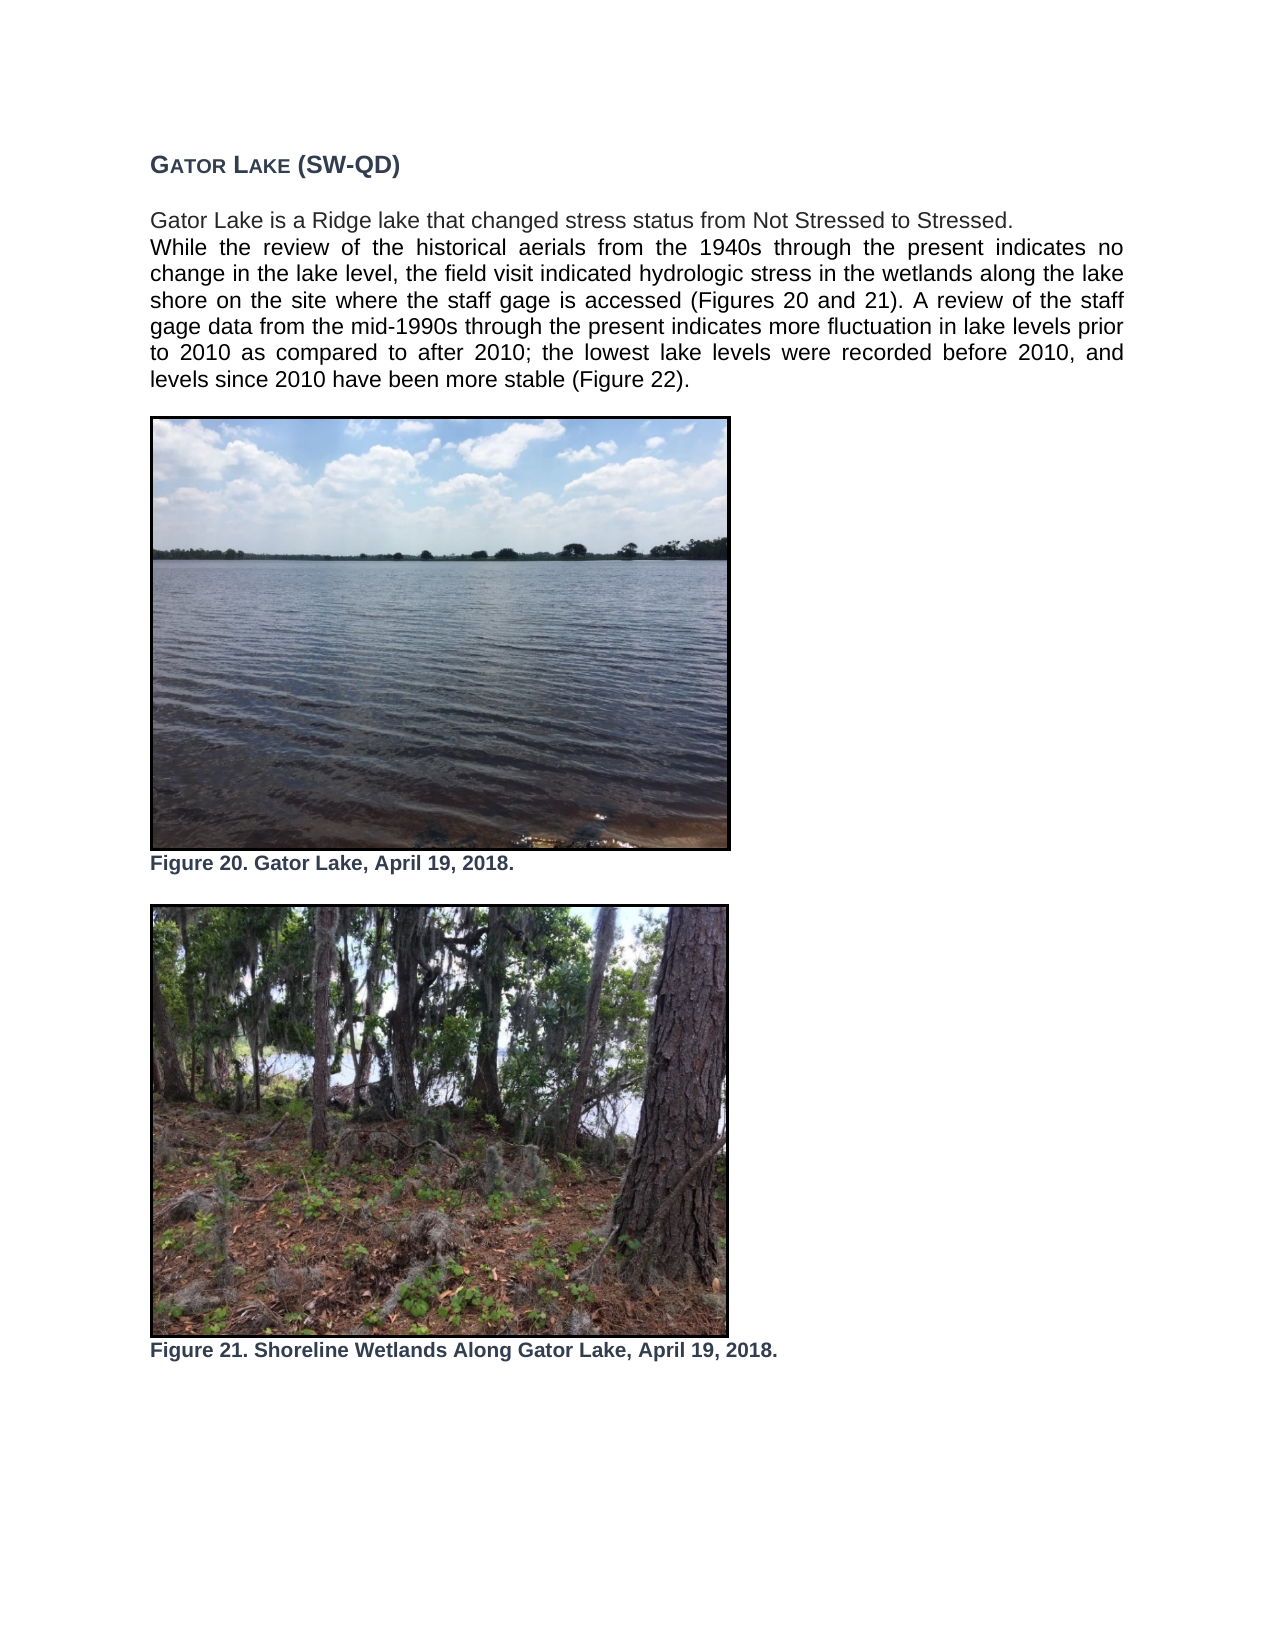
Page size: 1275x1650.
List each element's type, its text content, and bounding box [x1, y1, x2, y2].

subtitle Gator Lake (SW-QD) [150, 150, 1125, 179]
text Figure 21. Shoreline Wetlands Along Gator Lake, April 19, 2018. [150, 1338, 1125, 1362]
picture [153, 419, 727, 848]
subtitle Gator Lake is a Ridge lake that changed stress status from Not Stressed to Stressed. [150, 207, 1125, 234]
text Figure 20. Gator Lake, April 19, 2018. [150, 851, 1125, 875]
picture [153, 907, 726, 1335]
subtitle While the review of the historical aerials from the 1940s through the present indicates no change in the lake level, the field visit indicated hydrologic stress in the wetlands along the lake shore on the site where the staff gage is accessed (Figures 20 and 21). A review of the staff gage data from the mid-1990s through the present indicates more fluctuation in lake levels prior to 2010 as compared to after 2010; the lowest lake levels were recorded before 2010, and levels since 2010 have been more stable (Figure 22). [150, 234, 1125, 392]
